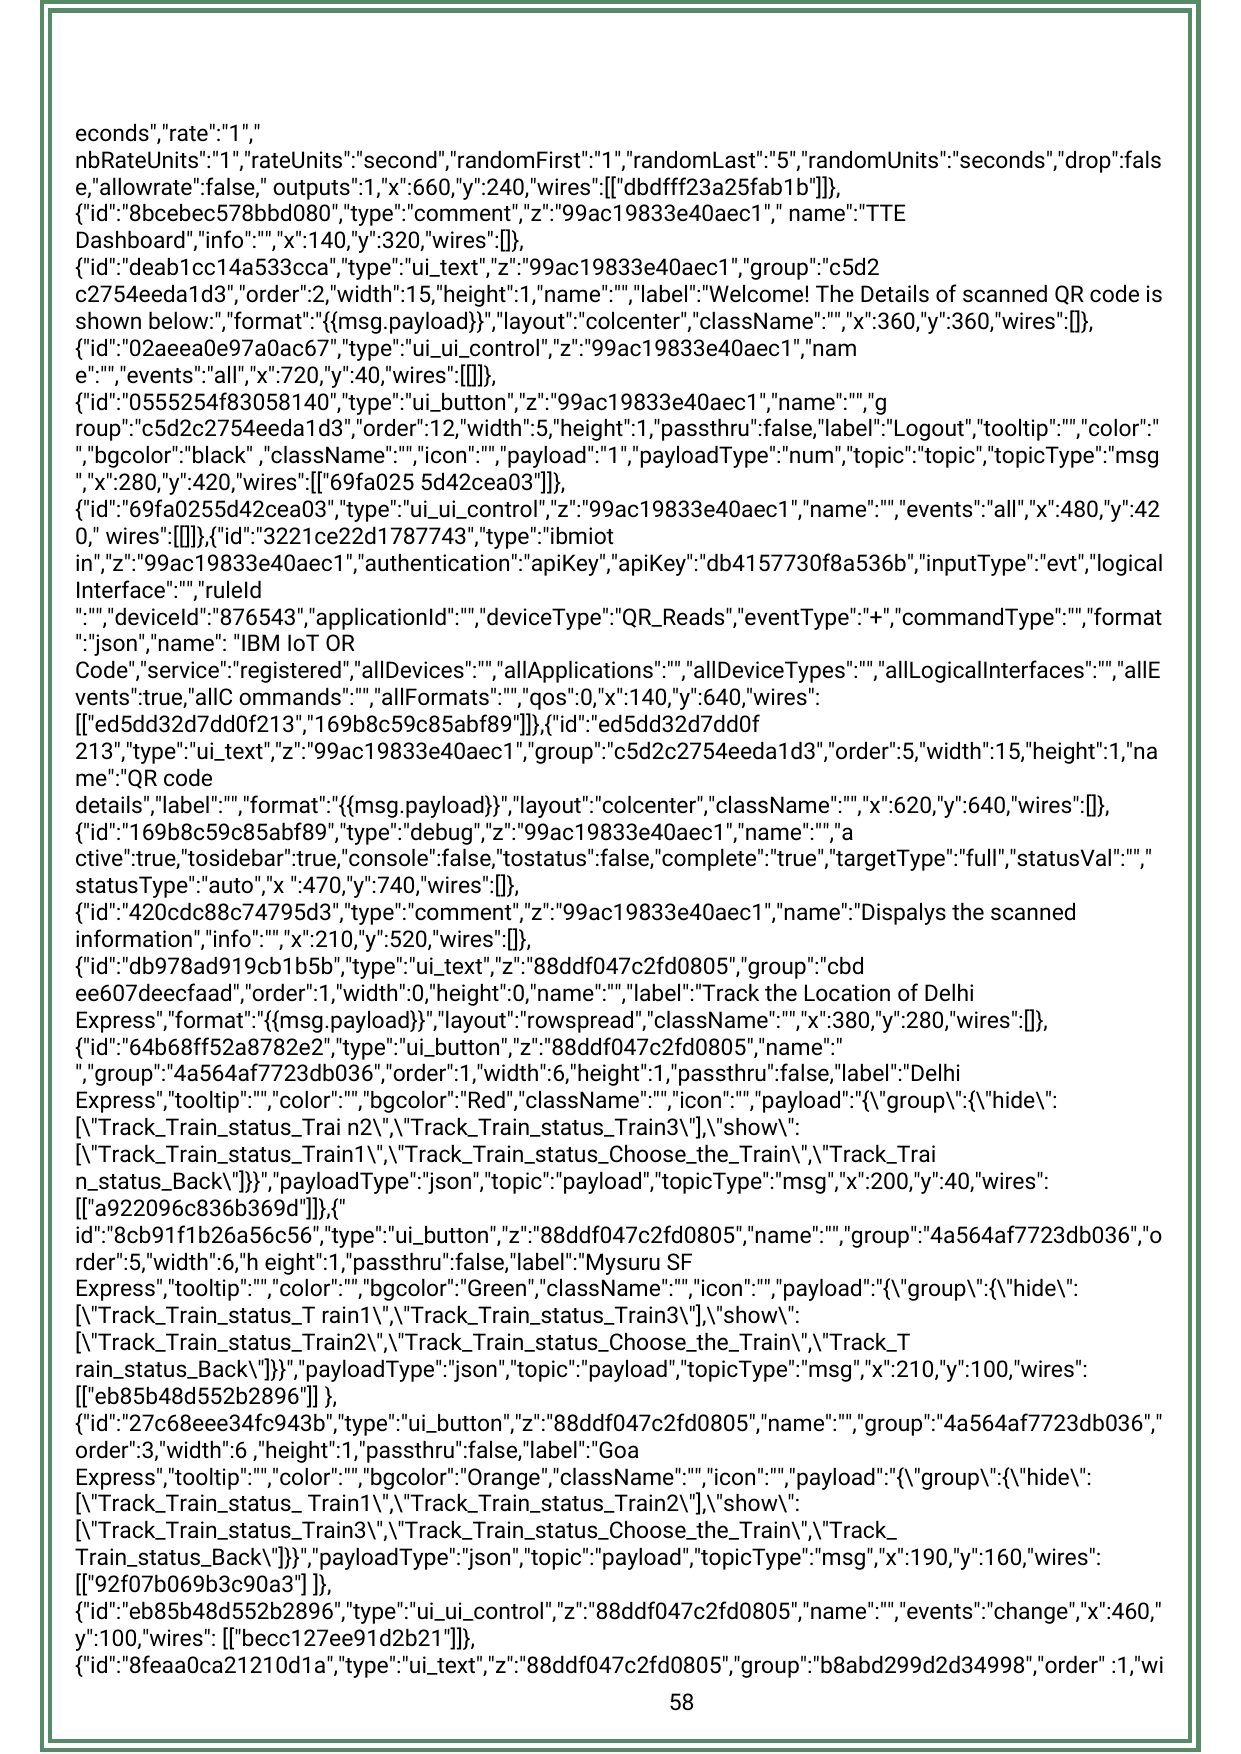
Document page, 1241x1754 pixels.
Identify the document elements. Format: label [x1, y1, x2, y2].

text [75, 120, 1165, 1679]
